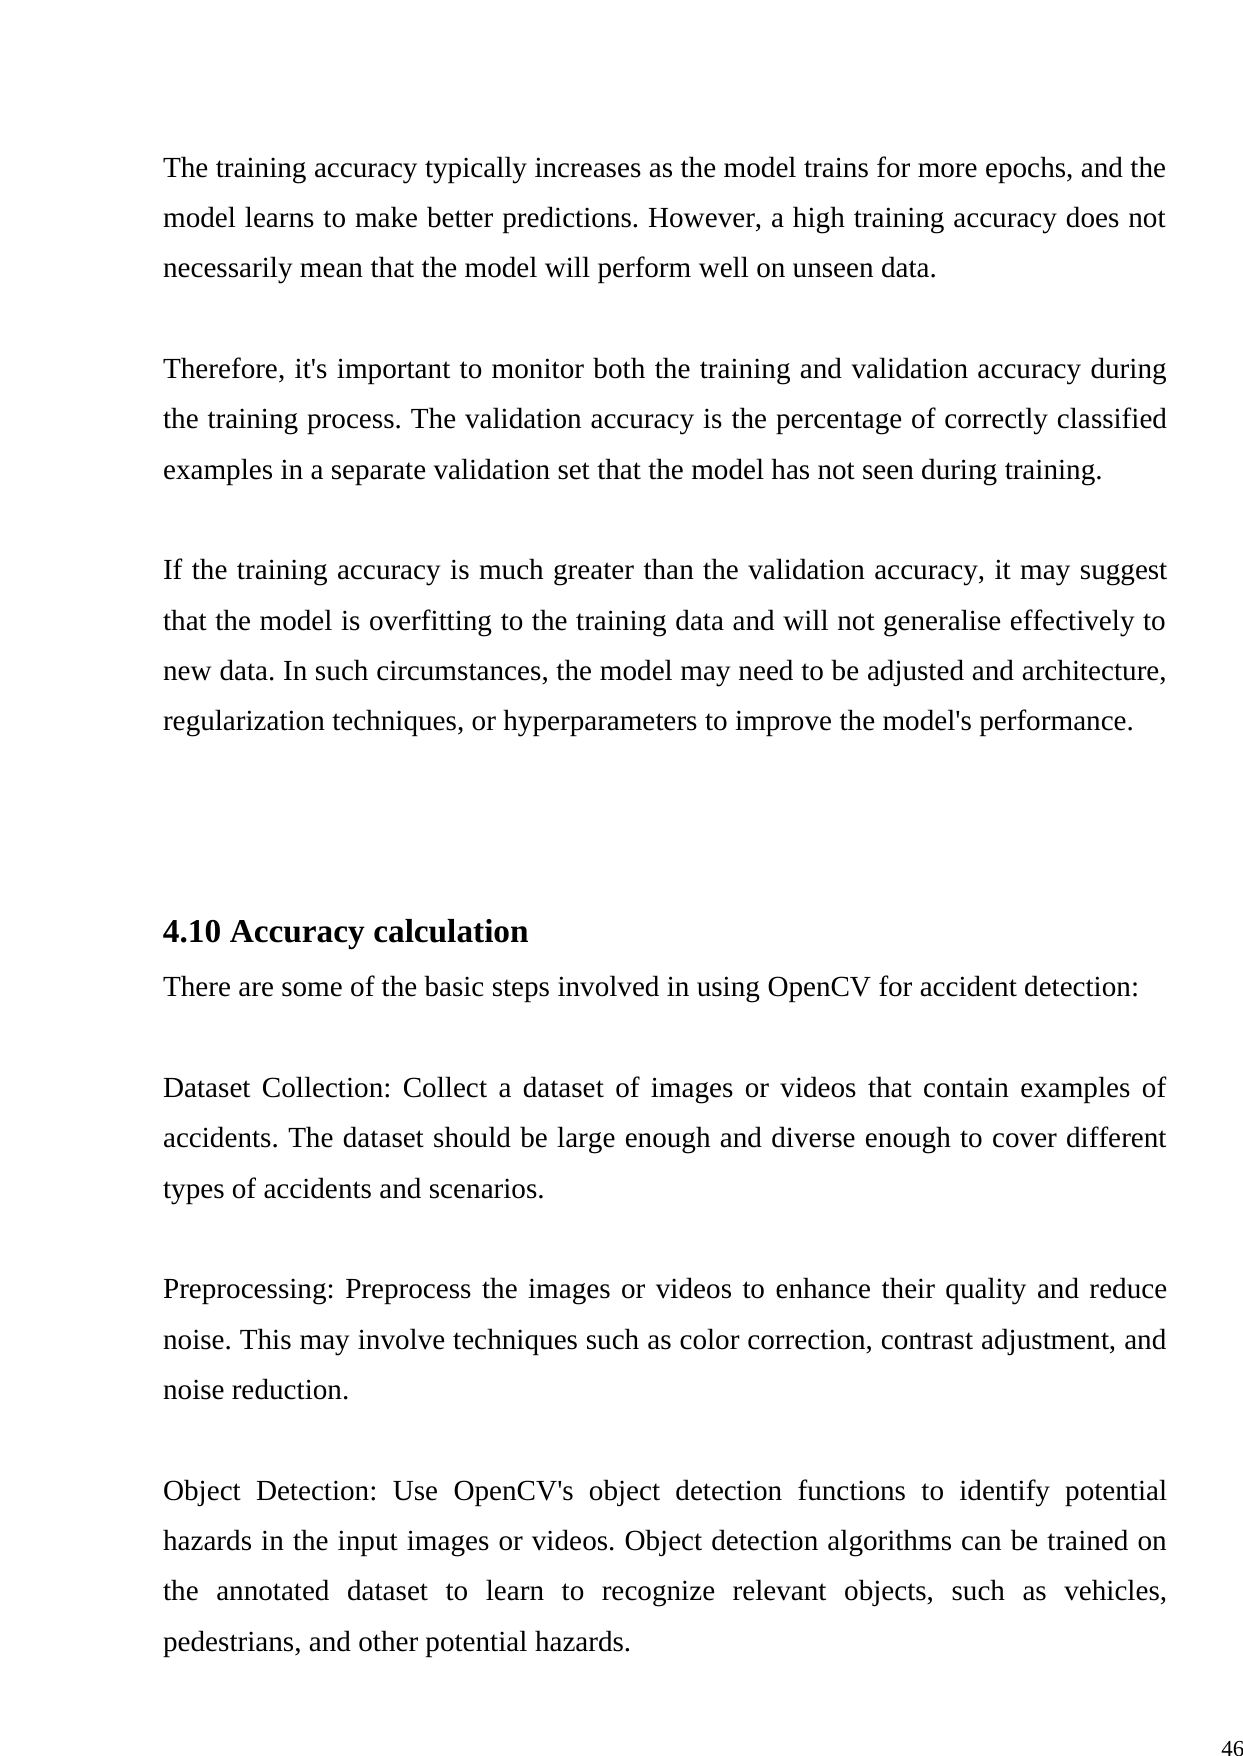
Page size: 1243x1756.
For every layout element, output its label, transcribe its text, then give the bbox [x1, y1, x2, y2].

subtitle Accuracy calculation [163, 912, 1243, 950]
text If the training accuracy is much greater than the validation accuracy, it may suggest that the model is overfitting to the training data and will not generalise effectively to new data. In such circumstances, the model may need to be adjusted and architecture, regularization techniques, or hyperparameters to improve the model's performance. [163, 552, 1168, 737]
text Therefore, it's important to monitor both the training and validation accuracy during the training process. The validation accuracy is the percentage of correctly classified examples in a separate validation set that the model has not seen during training. [163, 351, 1168, 485]
text Preprocessing: Preprocess the images or videos to enhance their quality and reduce noise. This may involve techniques such as color correction, contrast adjustment, and noise reduction. [163, 1271, 1168, 1406]
text Dataset Collection: Collect a dataset of images or videos that contain examples of accidents. The dataset should be large enough and diverse enough to cover different types of accidents and scenarios. [163, 1070, 1167, 1204]
text Object Detection: Use OpenCV's object detection functions to identify potential hazards in the input images or videos. Object detection algorithms can be trained on the annotated dataset to learn to recognize relevant objects, such as vehicles, pedestrians, and other potential hazards. [163, 1473, 1167, 1657]
text There are some of the basic steps involved in using OpenCV for accident detection: [163, 969, 1243, 1003]
text The training accuracy typically increases as the model trains for more epochs, and the model learns to make better predictions. However, a high training accuracy does not necessarily mean that the model will perform well on unseen data. [163, 150, 1167, 284]
